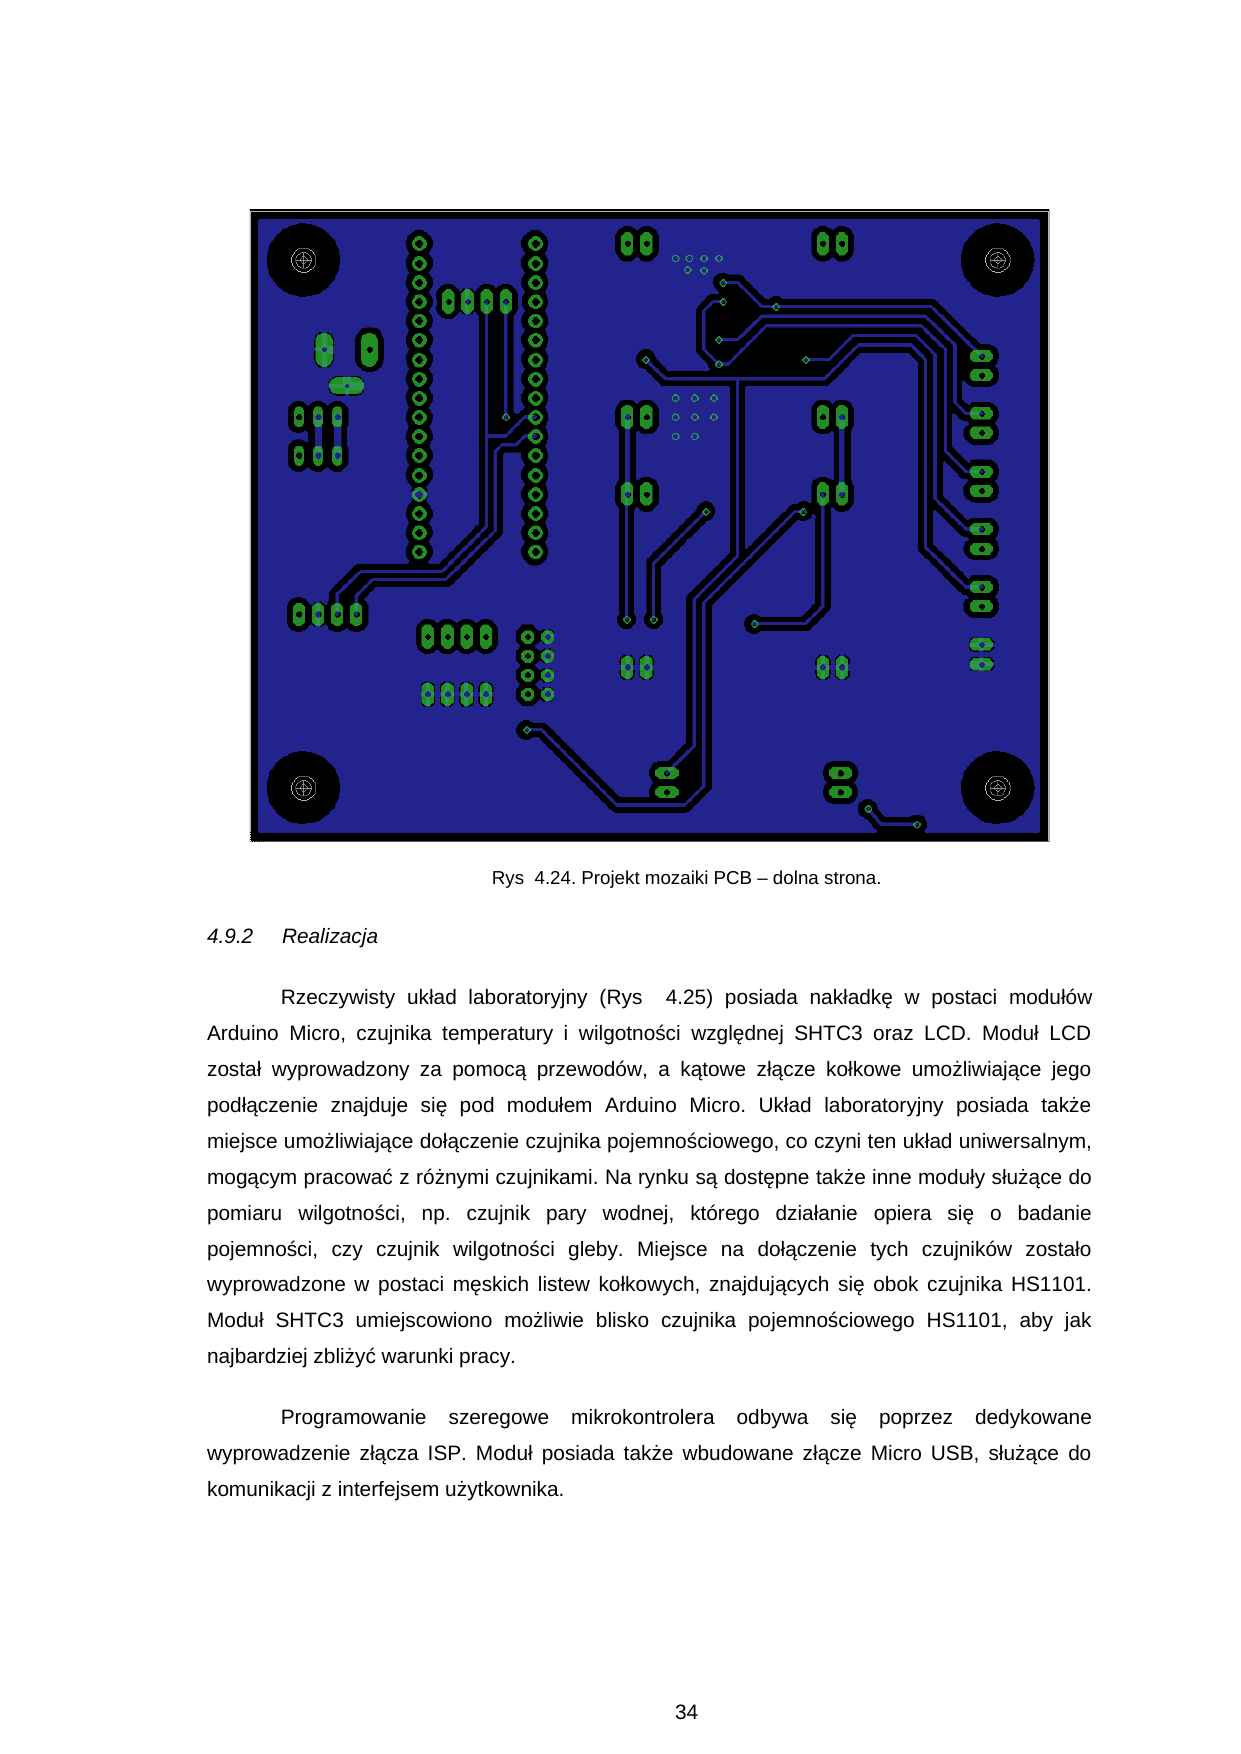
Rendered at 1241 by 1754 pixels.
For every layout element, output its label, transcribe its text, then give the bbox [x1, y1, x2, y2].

subtitle Realizacja [207, 924, 1092, 948]
subtitle Rys 4.14. Projekt mozaiki PCB – dolna strona. [207, 867, 1092, 888]
text Programowanie szeregowe mikrokontrolera odbywa się poprzez dedykowane wyprowadzenie złącza ISP. Moduł posiada także wbudowane złącze Micro USB, służące do komunikacji z interfejsem użytkownika. [207, 1405, 1092, 1501]
picture [249, 209, 1050, 842]
